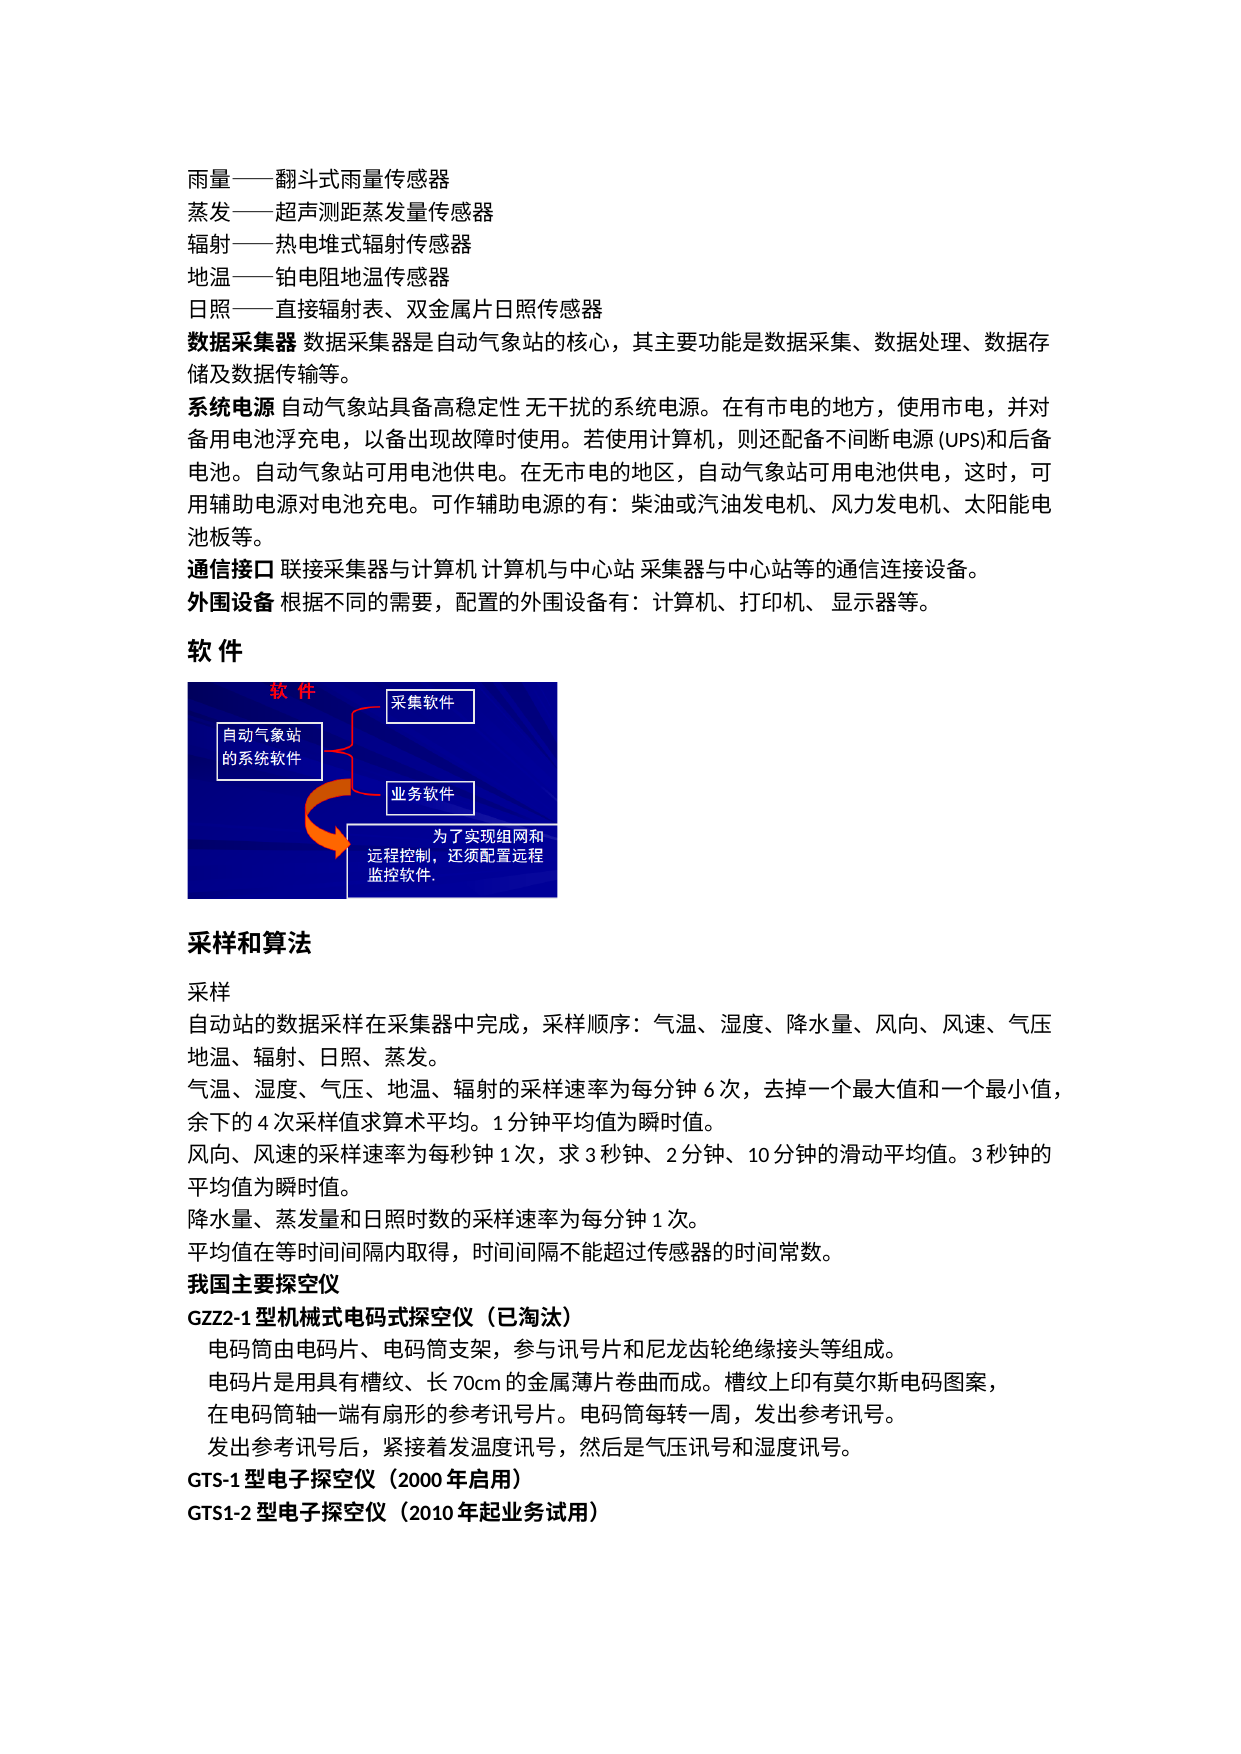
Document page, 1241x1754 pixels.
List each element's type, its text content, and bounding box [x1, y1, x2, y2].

text 蒸发——超声测距蒸发量传感器 [187, 194, 1053, 227]
text 气温、湿度、气压、地温、辐射的采样速率为每分钟6次，去掉一个最大值和一个最小值，余下的4次采样值求算术平均。1分钟平均值为瞬时值。 [187, 1072, 1053, 1137]
text 我国主要探空仪 [187, 1267, 1053, 1299]
text 地温——铂电阻地温传感器 [187, 259, 1053, 292]
text 降水量、蒸发量和日照时数的采样速率为每分钟1次。 [187, 1202, 1053, 1234]
text 辐射——热电堆式辐射传感器 [187, 227, 1053, 259]
text 采样 [187, 974, 1053, 1007]
text 自动站的数据采样在采集器中完成，采样顺序：气温、湿度、降水量、风向、风速、气压、地温、辐射、日照、蒸发。 [187, 1007, 1053, 1072]
text GTS1-2型电子探空仪（2010年起业务试用） [187, 1494, 1053, 1527]
text GTS-1型电子探空仪（2000年启用） [187, 1462, 1053, 1494]
text 采样和算法 [187, 909, 1053, 974]
text 通信接口 联接采集器与计算机 计算机与中心站 采集器与中心站等的通信连接设备。 [187, 552, 1053, 584]
text 软 件 [187, 617, 1053, 682]
text 日照——直接辐射表、双金属片日照传感器 [187, 292, 1053, 324]
text 风向、风速的采样速率为每秒钟1次，求3秒钟、2分钟、10分钟的滑动平均值。3秒钟的平均值为瞬时值。 [187, 1137, 1053, 1202]
text 电码筒由电码片、电码筒支架，参与讯号片和尼龙齿轮绝缘接头等组成。 [187, 1332, 1053, 1364]
text 发出参考讯号后，紧接着发温度讯号，然后是气压讯号和湿度讯号。 [187, 1429, 1053, 1462]
text GZZ2-1型机械式电码式探空仪（已淘汰） [187, 1299, 1053, 1332]
text 雨量——翻斗式雨量传感器 [187, 162, 1053, 194]
text 外围设备 根据不同的需要，配置的外围设备有：计算机、打印机、 显示器等。 [187, 584, 1053, 617]
text 平均值在等时间间隔内取得，时间间隔不能超过传感器的时间常数。 [187, 1234, 1053, 1267]
text 在电码筒轴一端有扇形的参考讯号片。电码筒每转一周，发出参考讯号。 [187, 1397, 1053, 1429]
text 数据采集器 数据采集器是自动气象站的核心，其主要功能是数据采集、数据处理、数据存储及数据传输等。 [187, 324, 1053, 389]
text 电码片是用具有槽纹、长70cm的金属薄片卷曲而成。槽纹上印有莫尔斯电码图案， [187, 1364, 1053, 1397]
picture [187, 682, 558, 899]
text 系统电源 自动气象站具备高稳定性 无干扰的系统电源。在有市电的地方，使用市电，并对备用电池浮充电，以备出现故障时使用。若使用计算机，则还配备不间断电源(UPS)和后备电池。自动气象站可用电池供电。在无市电的地区，自动气象站可用电池供电，这时，可用辅助电源对电池充电。可作辅助电源的有：柴油或汽油发电机、风力发电机、太阳能电池板等。 [187, 389, 1053, 552]
